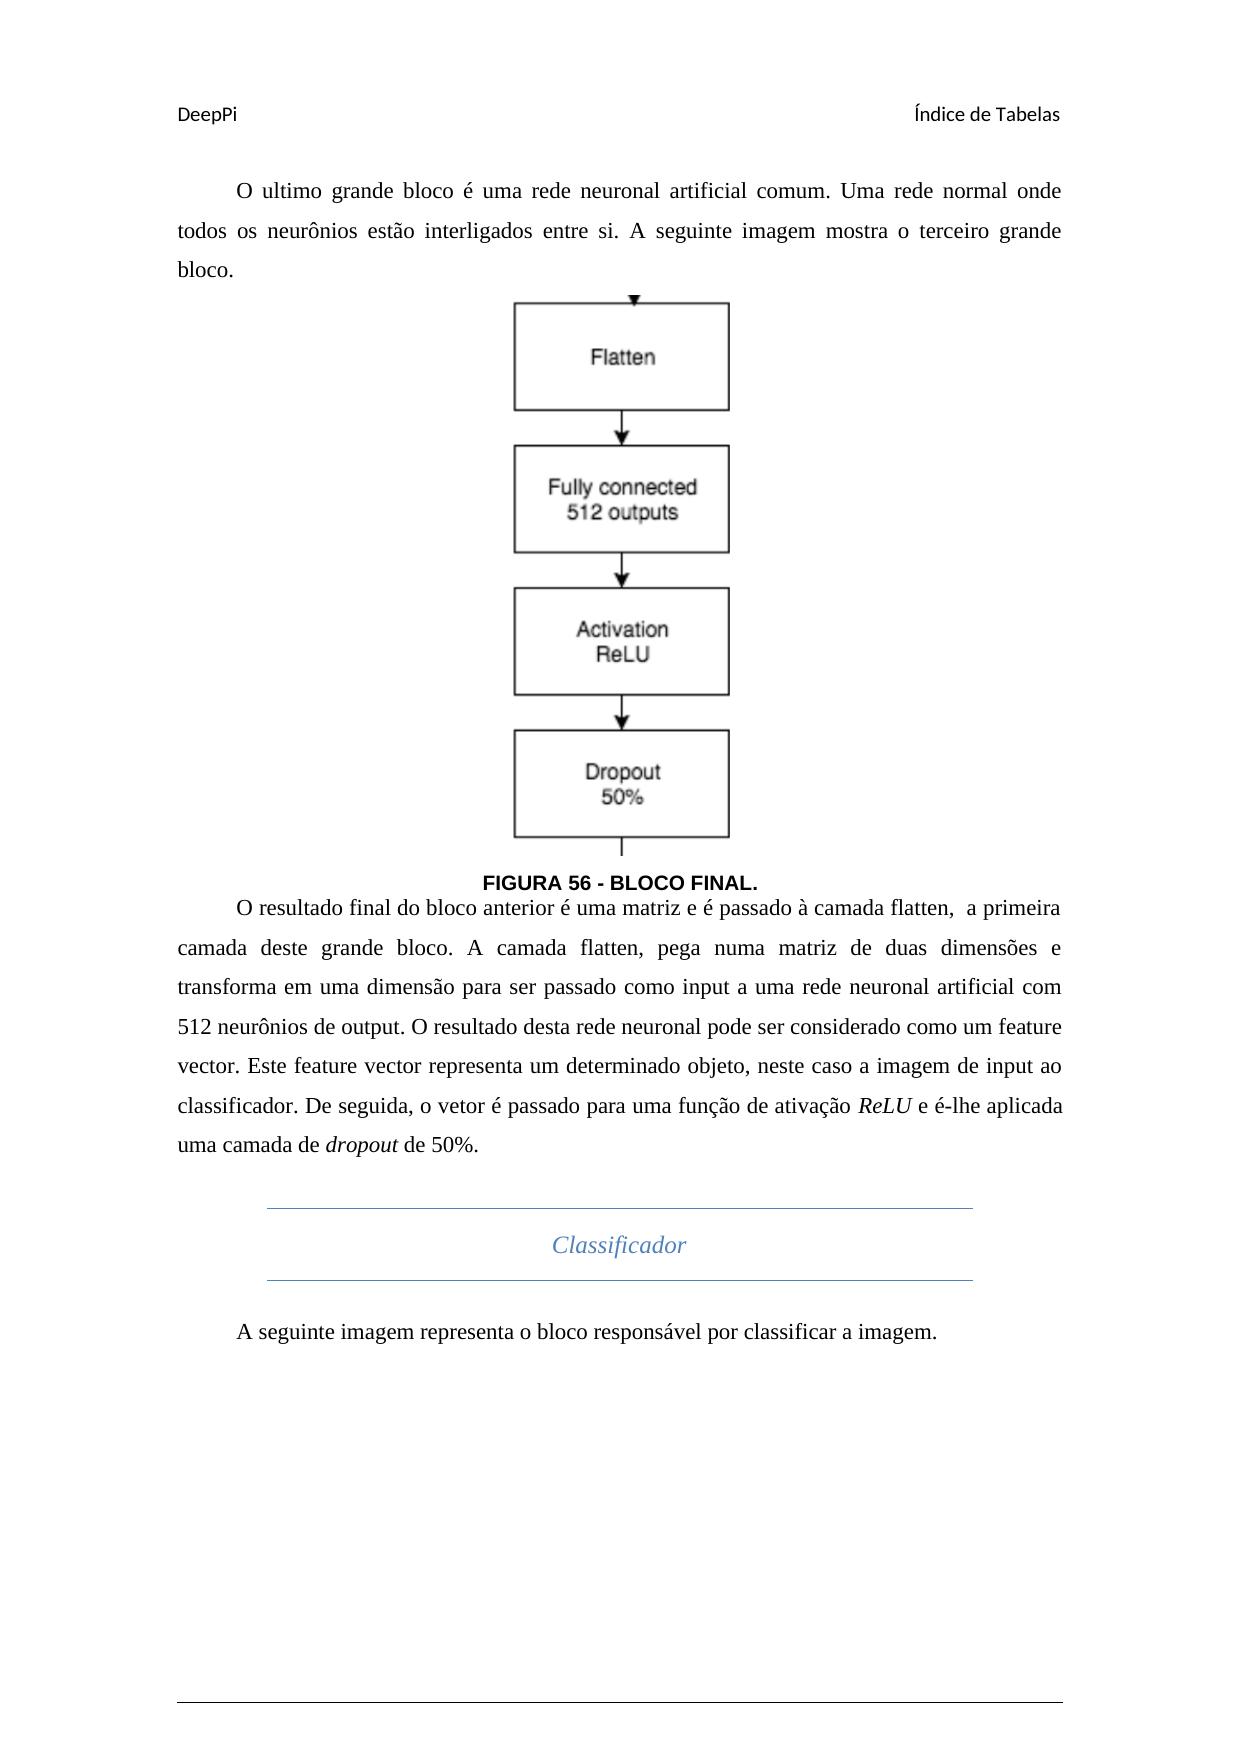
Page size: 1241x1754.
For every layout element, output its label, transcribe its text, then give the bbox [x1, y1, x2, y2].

picture [505, 295, 735, 856]
text Classificador [267, 1209, 973, 1280]
text O ultimo grande bloco é uma rede neuronal artificial comum. Uma rede normal onde todos os neurônios estão interligados entre si. A seguinte imagem mostra o terceiro grande bloco. [177, 177, 1063, 282]
text Figura 56 - Bloco final. [177, 870, 1063, 894]
text O resultado final do bloco anterior é uma matriz e é passado à camada flatten, a primeira camada deste grande bloco. A camada flatten, pega numa matriz de duas dimensões e transforma em uma dimensão para ser passado como input a uma rede neuronal artificial com 512 neurônios de output. O resultado desta rede neuronal pode ser considerado como um feature vector. Este feature vector representa um determinado objeto, neste caso a imagem de input ao classificador. De seguida, o vetor é passado para uma função de ativação ReLU e é-lhe aplicada uma camada de dropout de 50%. [177, 894, 1063, 1158]
text A seguinte imagem representa o bloco responsável por classificar a imagem. [177, 1318, 1063, 1344]
